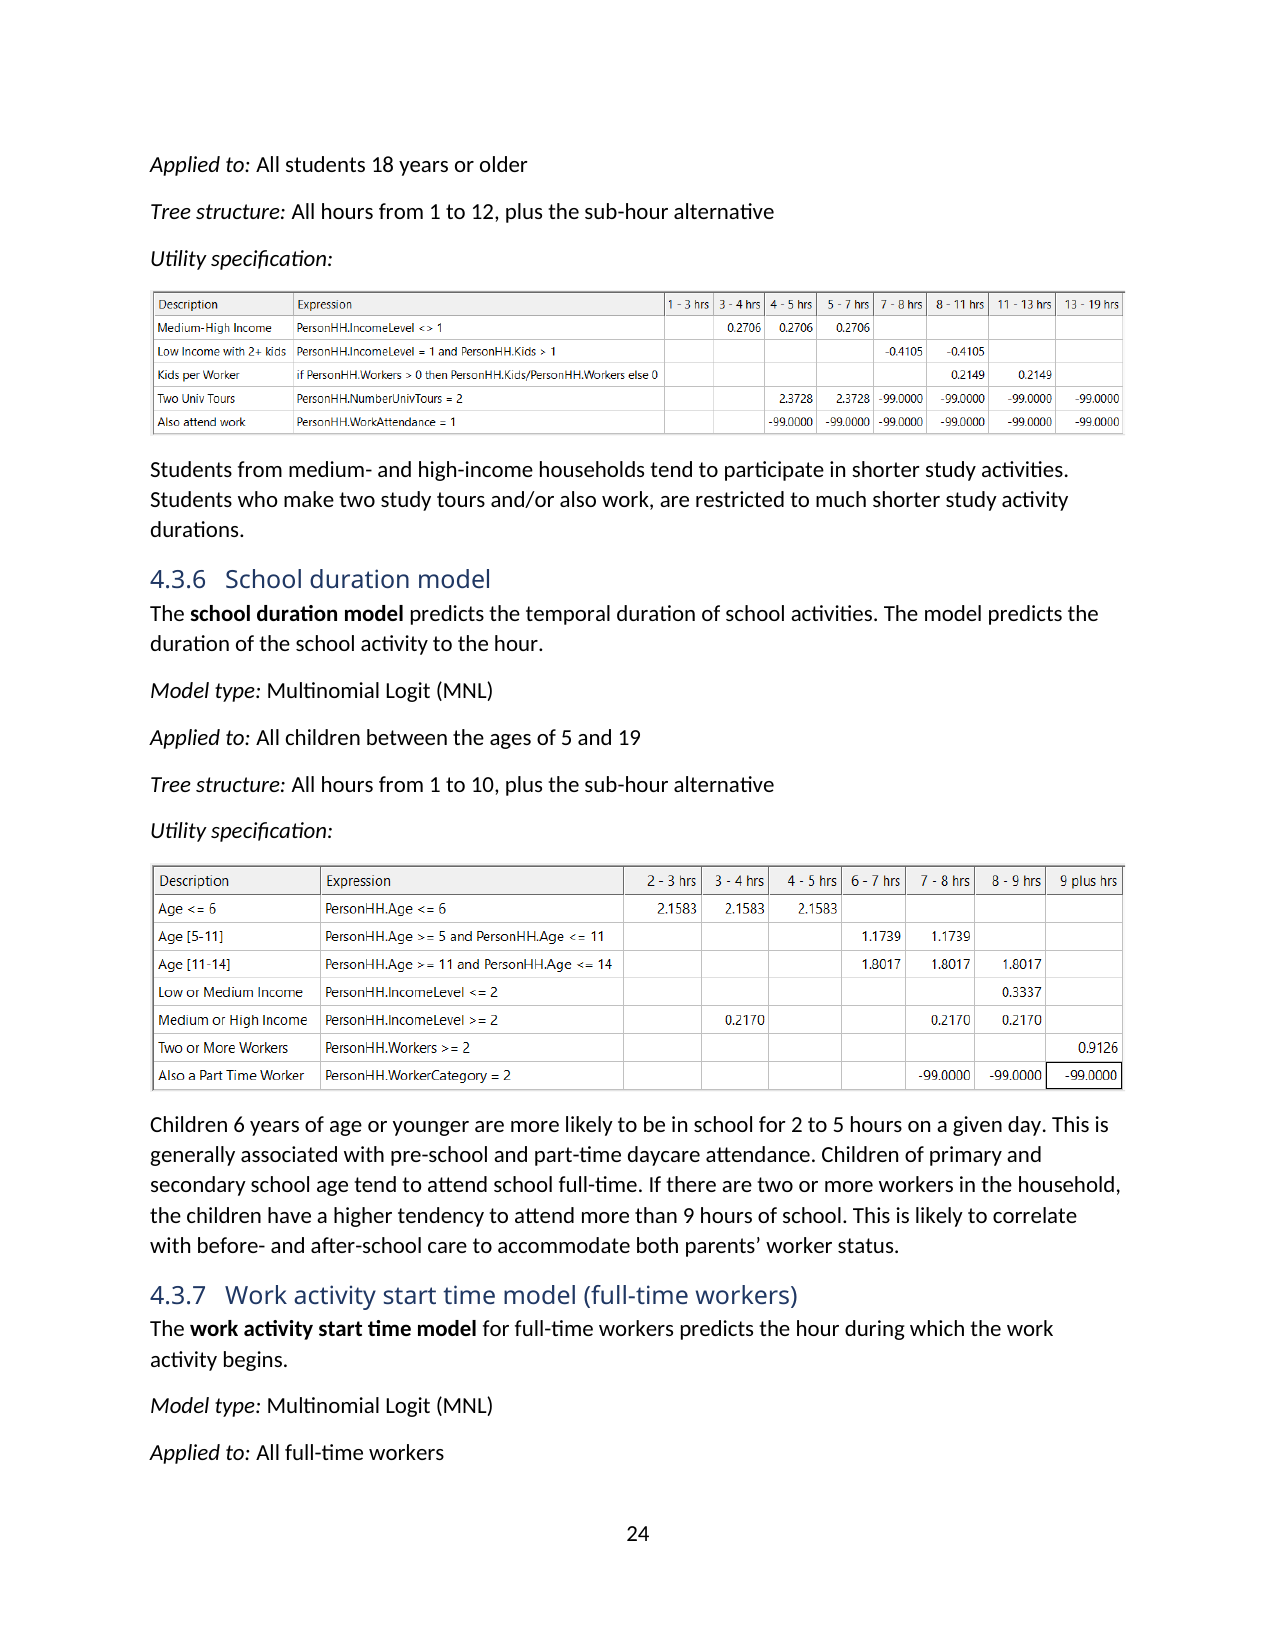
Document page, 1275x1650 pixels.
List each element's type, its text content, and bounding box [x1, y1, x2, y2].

text The work activity start time model for full-time workers predicts the hour during which the work activity begins. [150, 1314, 1125, 1373]
text The school duration model predicts the temporal duration of school activities. The model predicts the duration of the school activity to the hour. [150, 599, 1125, 657]
subtitle School duration model [150, 562, 1125, 596]
text Model type: Multinomial Logit (MNL) [150, 1392, 1125, 1420]
text Utility specification: [150, 817, 1125, 844]
text Applied to: All students 18 years or older [150, 150, 1125, 178]
text Utility specification: [150, 244, 1125, 272]
text Students from medium- and high-income households tend to participate in shorter study activities. Students who make two study tours and/or also work, are restricted to much shorter study activity durations. [150, 455, 1125, 543]
text Applied to: All full-time workers [150, 1438, 1125, 1467]
text Tree structure: All hours from 1 to 12, plus the sub-hour alternative [150, 197, 1125, 225]
text Applied to: All children between the ages of 5 and 19 [150, 723, 1125, 751]
text Children 6 years of age or younger are more likely to be in school for 2 to 5 hours on a given day. This is generally associated with pre-school and part-time daycare attendance. Children of primary and secondary school age tend to attend school full-time. If there are two or more workers in the household, the children have a higher tendency to attend more than 9 hours of school. This is likely to correlate with before- and after-school care to accommodate both parents’ worker status. [150, 1110, 1125, 1259]
subtitle Work activity start time model (full-time workers) [150, 1278, 1125, 1312]
text Tree structure: All hours from 1 to 10, plus the sub-hour alternative [150, 770, 1125, 798]
picture [150, 290, 1125, 436]
text Model type: Multinomial Logit (MNL) [150, 676, 1125, 704]
picture [150, 863, 1125, 1092]
